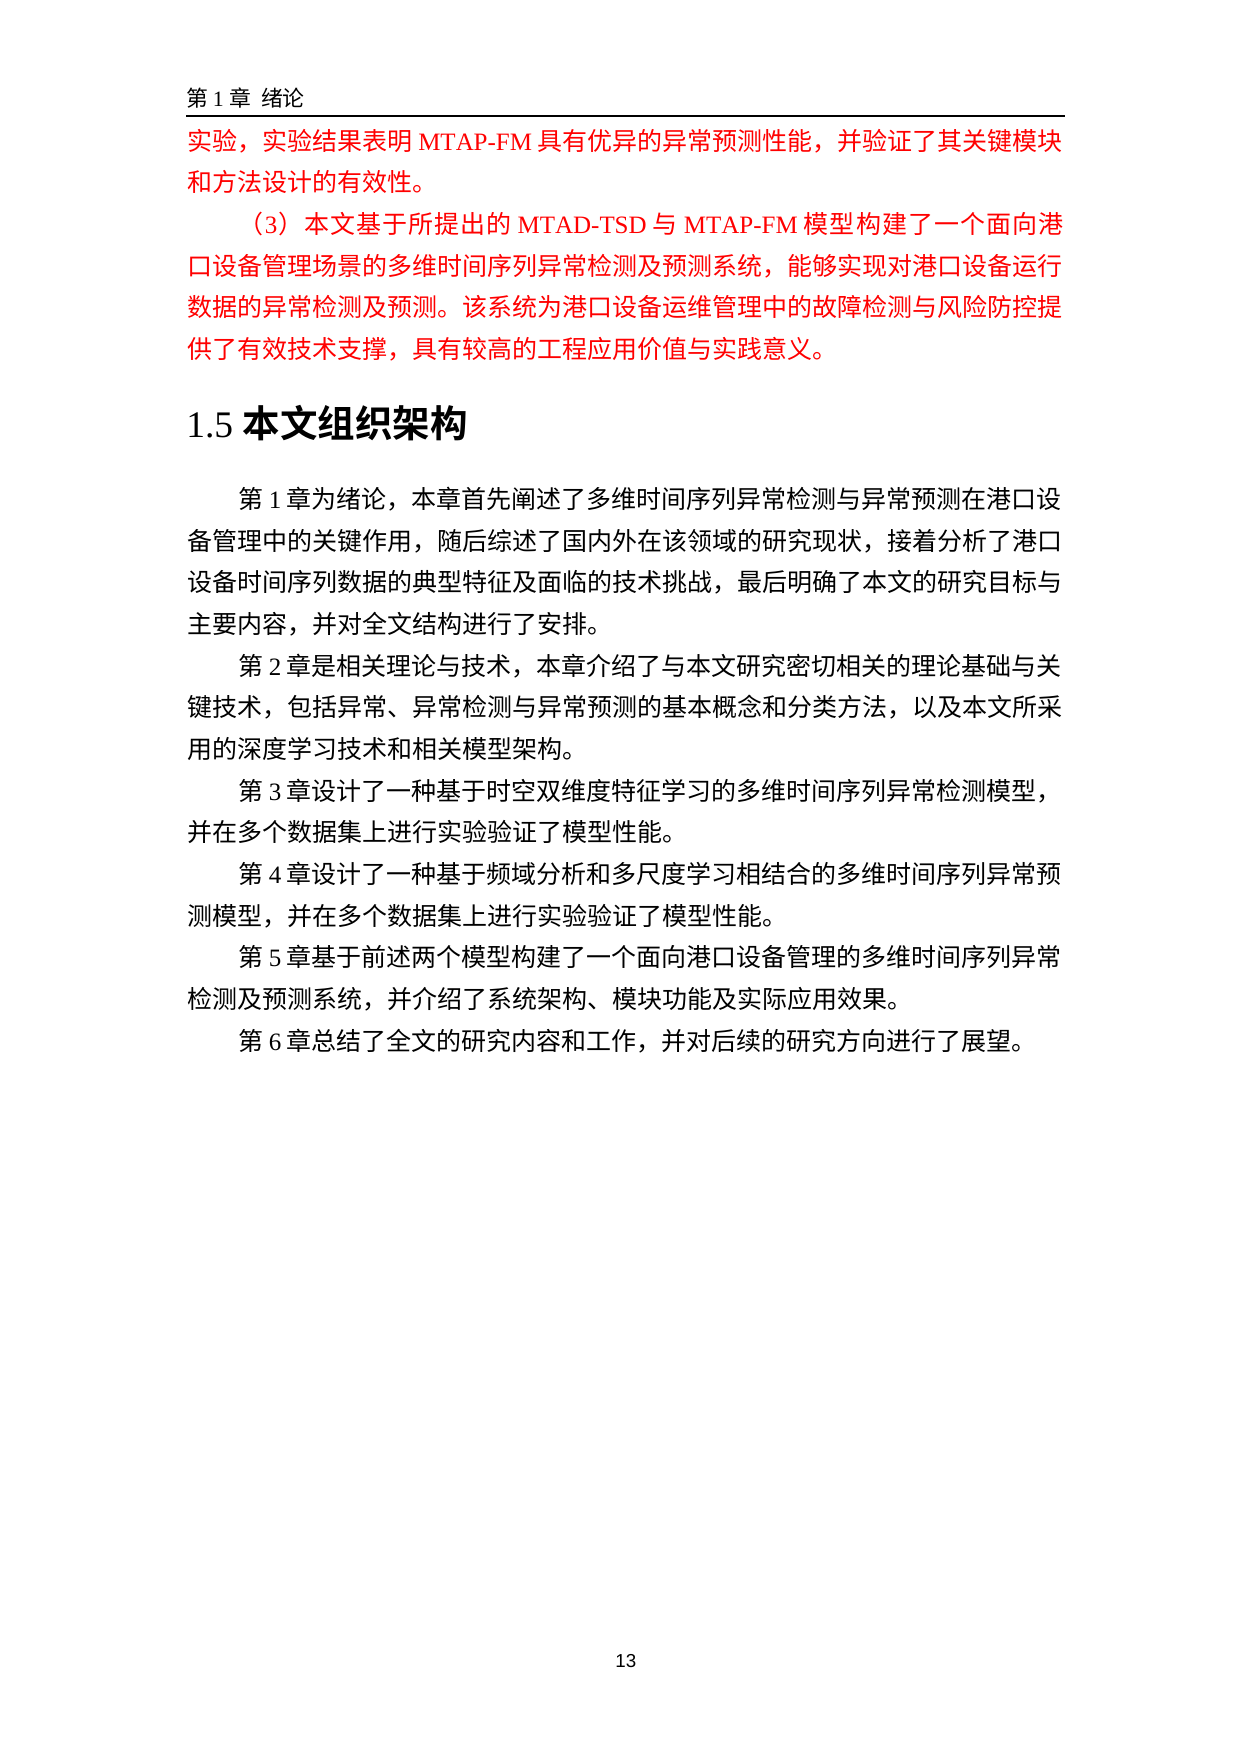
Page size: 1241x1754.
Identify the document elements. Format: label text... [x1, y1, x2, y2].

text 第3章设计了一种基于时空双维度特征学习的多维时间序列异常检测模型，并在多个数据集上进行实验验证了模型性能。 [188, 767, 1063, 850]
subtitle 本文组织架构 [186, 394, 1065, 448]
text 第4章设计了一种基于频域分析和多尺度学习相结合的多维时间序列异常预测模型，并在多个数据集上进行实验验证了模型性能。 [188, 850, 1063, 933]
text 第2章是相关理论与技术，本章介绍了与本文研究密切相关的理论基础与关键技术，包括异常、异常检测与异常预测的基本概念和分类方法，以及本文所采用的深度学习技术和相关模型架构。 [188, 642, 1063, 767]
text （3）本文基于所提出的MTAD-TSD与MTAP-FM模型构建了一个面向港口设备管理场景的多维时间序列异常检测及预测系统，能够实现对港口设备运行数据的异常检测及预测。该系统为港口设备运维管理中的故障检测与风险防控提供了有效技术支撑，具有较高的工程应用价值与实践意义。 [188, 200, 1063, 367]
text 第6章总结了全文的研究内容和工作，并对后续的研究方向进行了展望。 [188, 1017, 1063, 1058]
text 第1章为绪论，本章首先阐述了多维时间序列异常检测与异常预测在港口设备管理中的关键作用，随后综述了国内外在该领域的研究现状，接着分析了港口设备时间序列数据的典型特征及面临的技术挑战，最后明确了本文的研究目标与主要内容，并对全文结构进行了安排。 [188, 475, 1063, 642]
text 第5章基于前述两个模型构建了一个面向港口设备管理的多维时间序列异常检测及预测系统，并介绍了系统架构、模块功能及实际应用效果。 [188, 933, 1063, 1017]
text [188, 117, 1063, 200]
